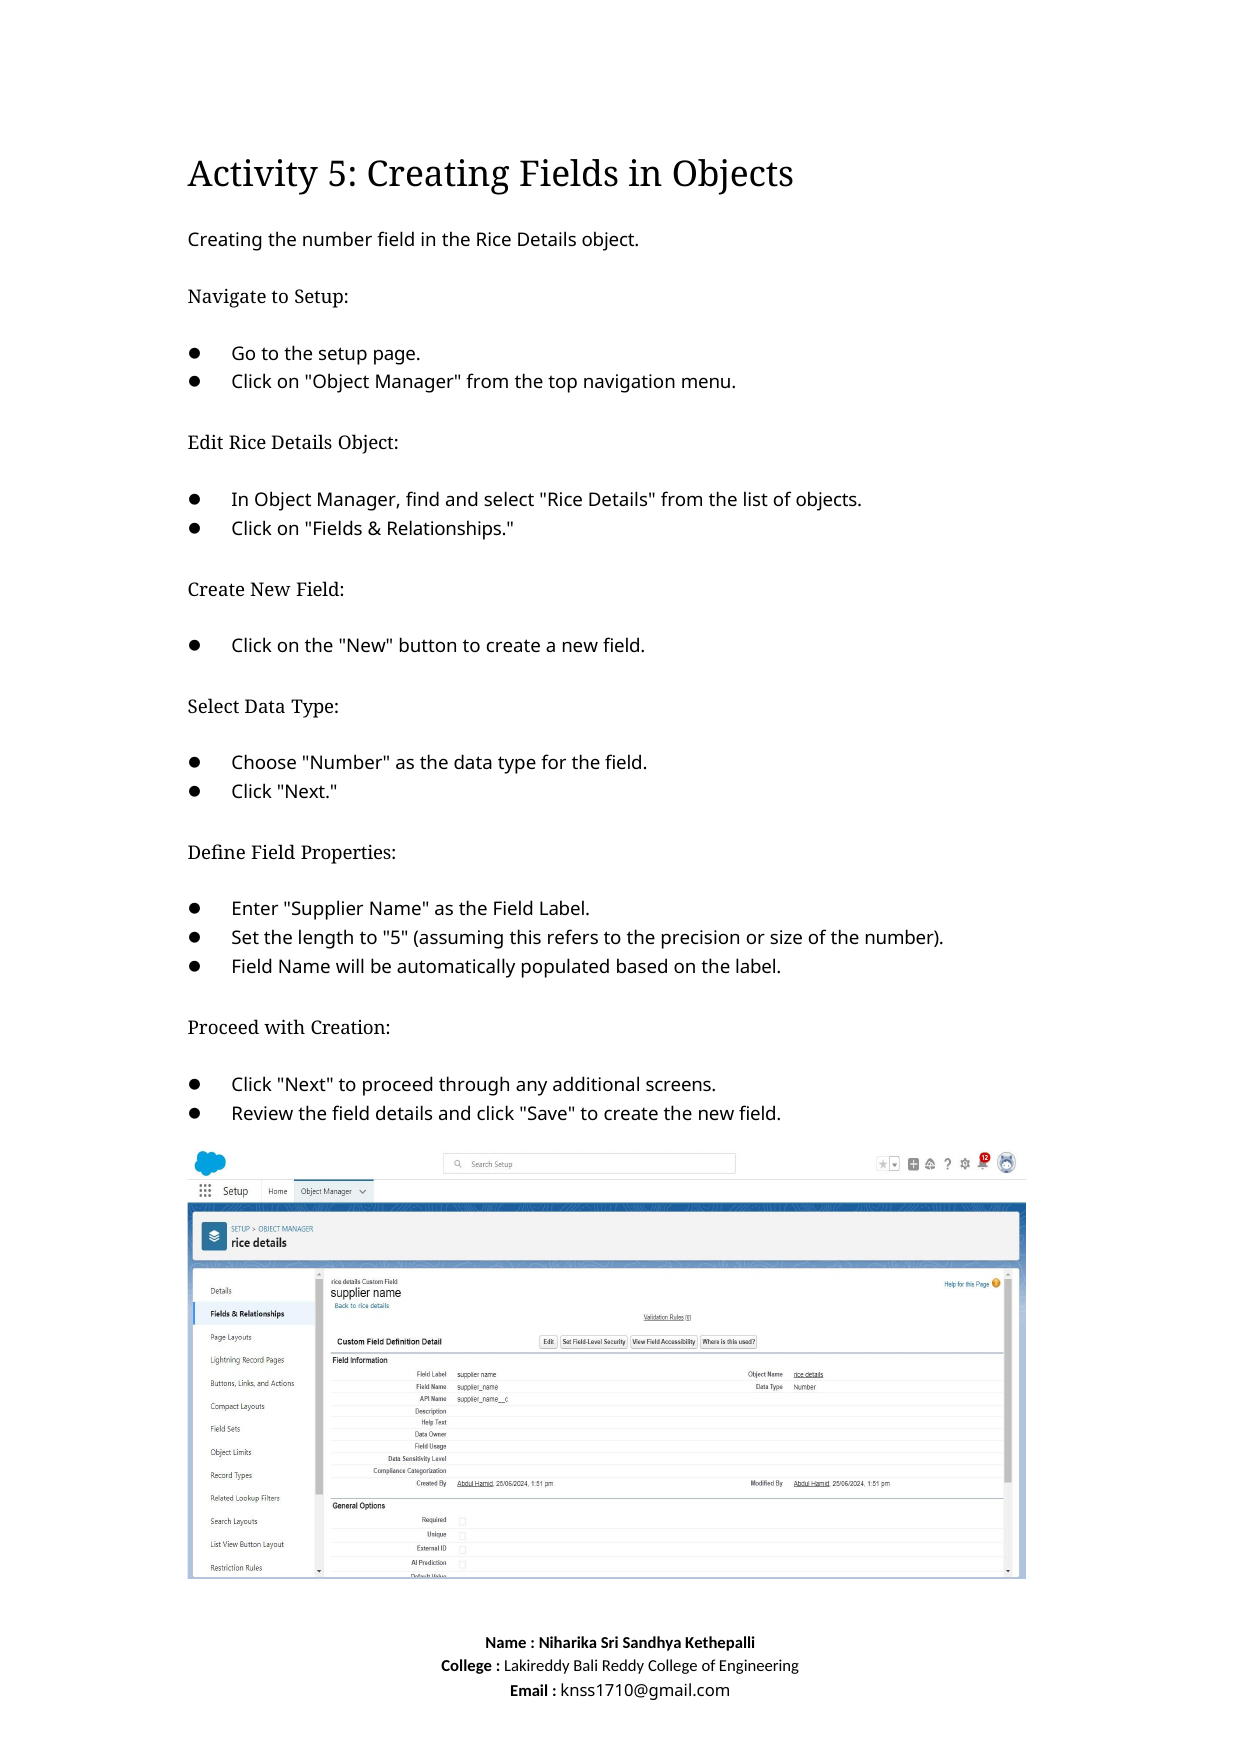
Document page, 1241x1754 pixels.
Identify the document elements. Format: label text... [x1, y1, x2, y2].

text Define Field Properties: [187, 839, 1093, 865]
list Enter "Supplier Name" as the Field Label. [187, 896, 1093, 921]
list Click "Next." [187, 778, 1093, 804]
list Click "Next" to proceed through any additional screens. [187, 1071, 1093, 1096]
list Set the length to "5" (assuming this refers to the precision or size of the number). [187, 924, 1093, 950]
list Go to the setup page. [187, 340, 1093, 366]
list Choose "Number" as the data type for the field. [187, 749, 1093, 775]
text Creating the number field in the Rice Details object. [187, 226, 1093, 251]
text Select Data Type: [187, 693, 1093, 719]
subtitle Activity 5: Creating Fields in Objects [187, 148, 1093, 197]
list Field Name will be automatically populated based on the label. [187, 954, 1093, 979]
text Proceed with Creation: [187, 1014, 1093, 1040]
list Click on "Fields & Relationships." [187, 515, 1093, 541]
list Review the field details and click "Save" to create the new field. [187, 1100, 1093, 1125]
picture [187, 1150, 1026, 1579]
list Click on "Object Manager" from the top navigation menu. [187, 369, 1093, 394]
list In Object Manager, find and select "Rice Details" from the list of objects. [187, 486, 1093, 512]
text Navigate to Setup: [187, 283, 1093, 309]
text Create New Field: [187, 576, 1093, 601]
list Click on the "New" button to create a new field. [187, 632, 1093, 658]
text Edit Rice Details Object: [187, 430, 1093, 455]
